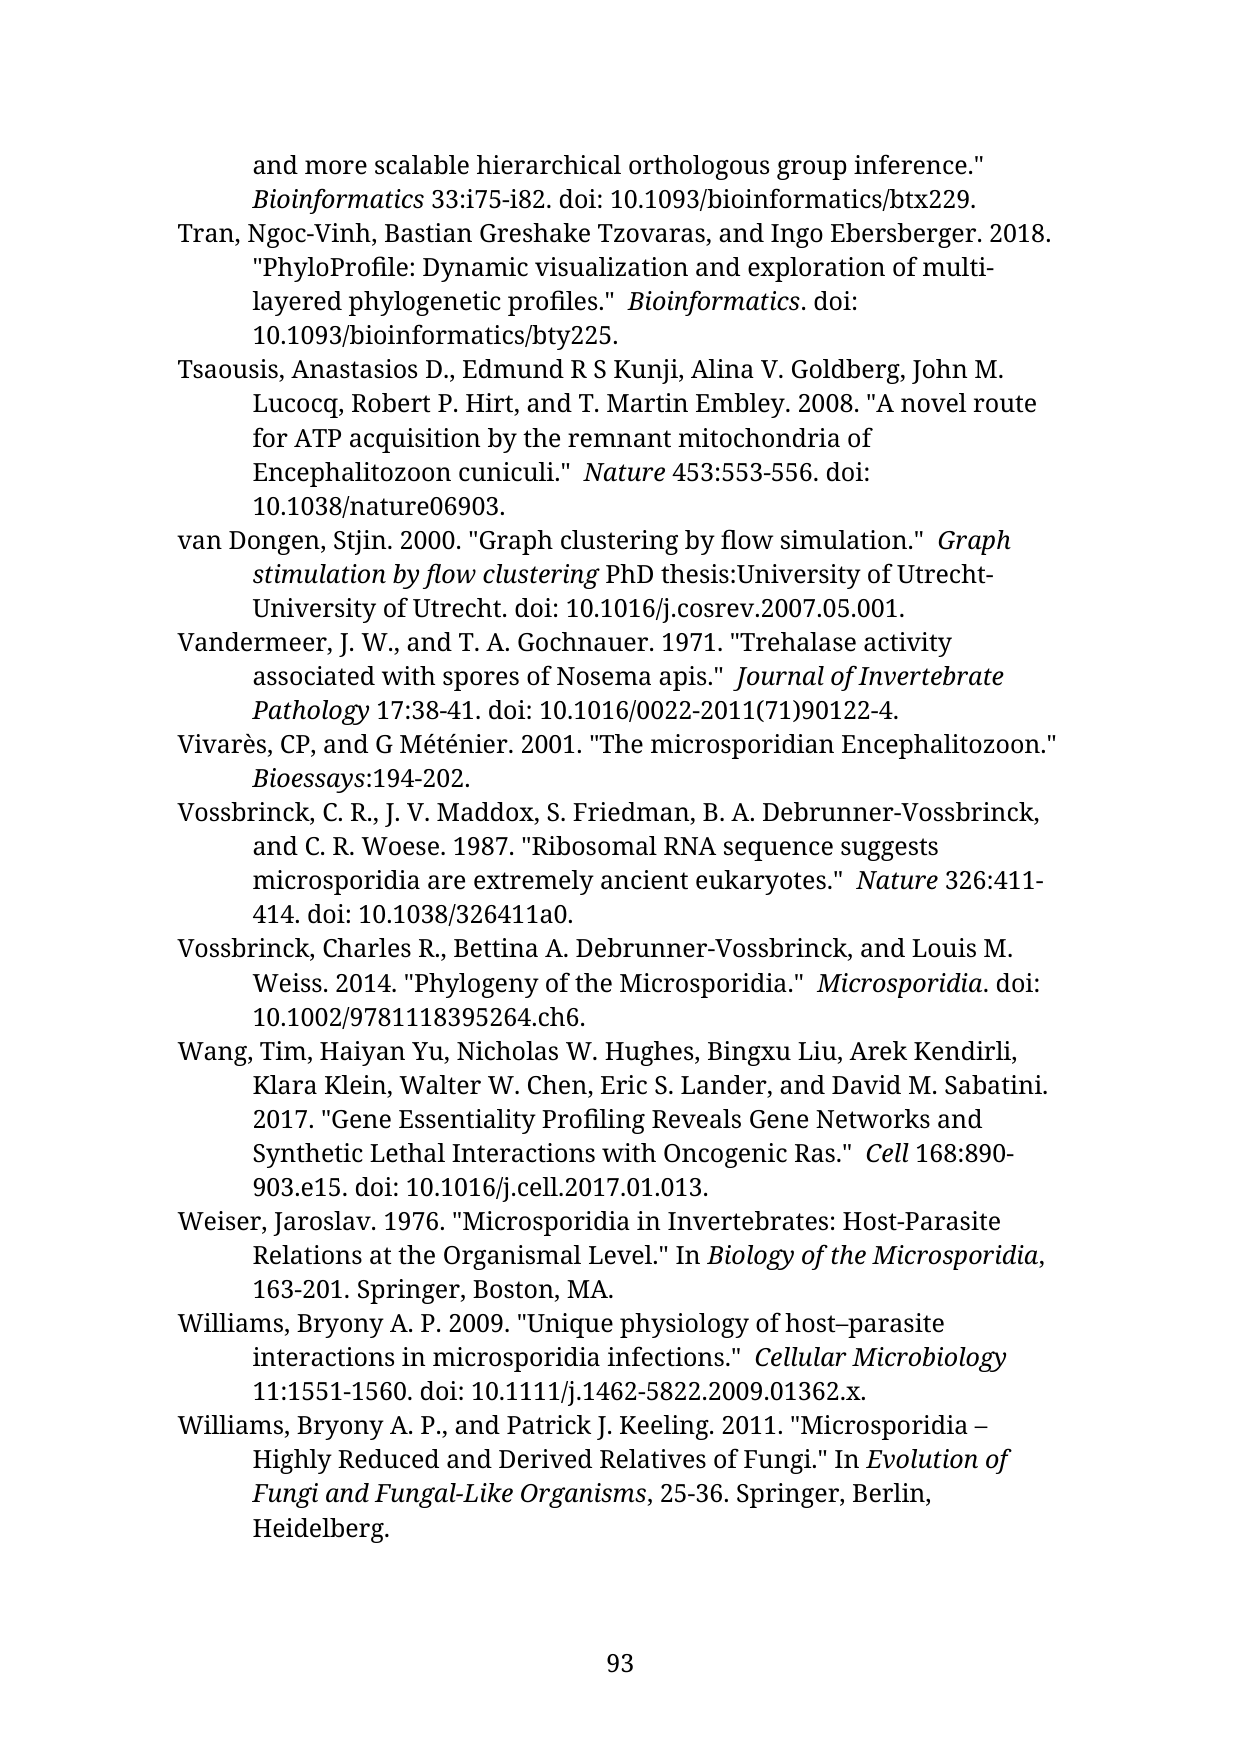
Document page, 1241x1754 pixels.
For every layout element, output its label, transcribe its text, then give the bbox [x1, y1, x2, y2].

text Weiser, Jaroslav. 1976. "Microsporidia in Invertebrates: Host-Parasite Relations at the Organismal Level." In Biology of the Microsporidia, 163-201. Springer, Boston, MA. [177, 1204, 1063, 1306]
text Williams, Bryony A. P. 2009. "Unique physiology of host–parasite interactions in microsporidia infections." Cellular Microbiology 11:1551-1560. doi: 10.1111/j.1462-5822.2009.01362.x. [177, 1306, 1063, 1408]
text Wang, Tim, Haiyan Yu, Nicholas W. Hughes, Bingxu Liu, Arek Kendirli, Klara Klein, Walter W. Chen, Eric S. Lander, and David M. Sabatini. 2017. "Gene Essentiality Profiling Reveals Gene Networks and Synthetic Lethal Interactions with Oncogenic Ras." Cell 168:890-903.e15. doi: 10.1016/j.cell.2017.01.013. [177, 1033, 1063, 1204]
text Williams, Bryony A. P., and Patrick J. Keeling. 2011. "Microsporidia – Highly Reduced and Derived Relatives of Fungi." In Evolution of Fungi and Fungal-Like Organisms, 25-36. Springer, Berlin, Heidelberg. [177, 1408, 1063, 1544]
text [177, 148, 1063, 216]
text Vivarès, CP, and G Méténier. 2001. "The microsporidian Encephalitozoon." Bioessays:194-202. [177, 727, 1063, 795]
text Vossbrinck, Charles R., Bettina A. Debrunner‐Vossbrinck, and Louis M. Weiss. 2014. "Phylogeny of the Microsporidia." Microsporidia. doi: 10.1002/9781118395264.ch6. [177, 931, 1063, 1033]
text Tsaousis, Anastasios D., Edmund R S Kunji, Alina V. Goldberg, John M. Lucocq, Robert P. Hirt, and T. Martin Embley. 2008. "A novel route for ATP acquisition by the remnant mitochondria of Encephalitozoon cuniculi." Nature 453:553-556. doi: 10.1038/nature06903. [177, 352, 1063, 522]
text Vossbrinck, C. R., J. V. Maddox, S. Friedman, B. A. Debrunner-Vossbrinck, and C. R. Woese. 1987. "Ribosomal RNA sequence suggests microsporidia are extremely ancient eukaryotes." Nature 326:411-414. doi: 10.1038/326411a0. [177, 795, 1063, 931]
text Vandermeer, J. W., and T. A. Gochnauer. 1971. "Trehalase activity associated with spores of Nosema apis." Journal of Invertebrate Pathology 17:38-41. doi: 10.1016/0022-2011(71)90122-4. [177, 624, 1063, 727]
text Tran, Ngoc-Vinh, Bastian Greshake Tzovaras, and Ingo Ebersberger. 2018. "PhyloProfile: Dynamic visualization and exploration of multi-layered phylogenetic profiles." Bioinformatics. doi: 10.1093/bioinformatics/bty225. [177, 216, 1063, 352]
text van Dongen, Stjin. 2000. "Graph clustering by flow simulation." Graph stimulation by flow clustering PhD thesis:University of Utrecht-University of Utrecht. doi: 10.1016/j.cosrev.2007.05.001. [177, 522, 1063, 624]
